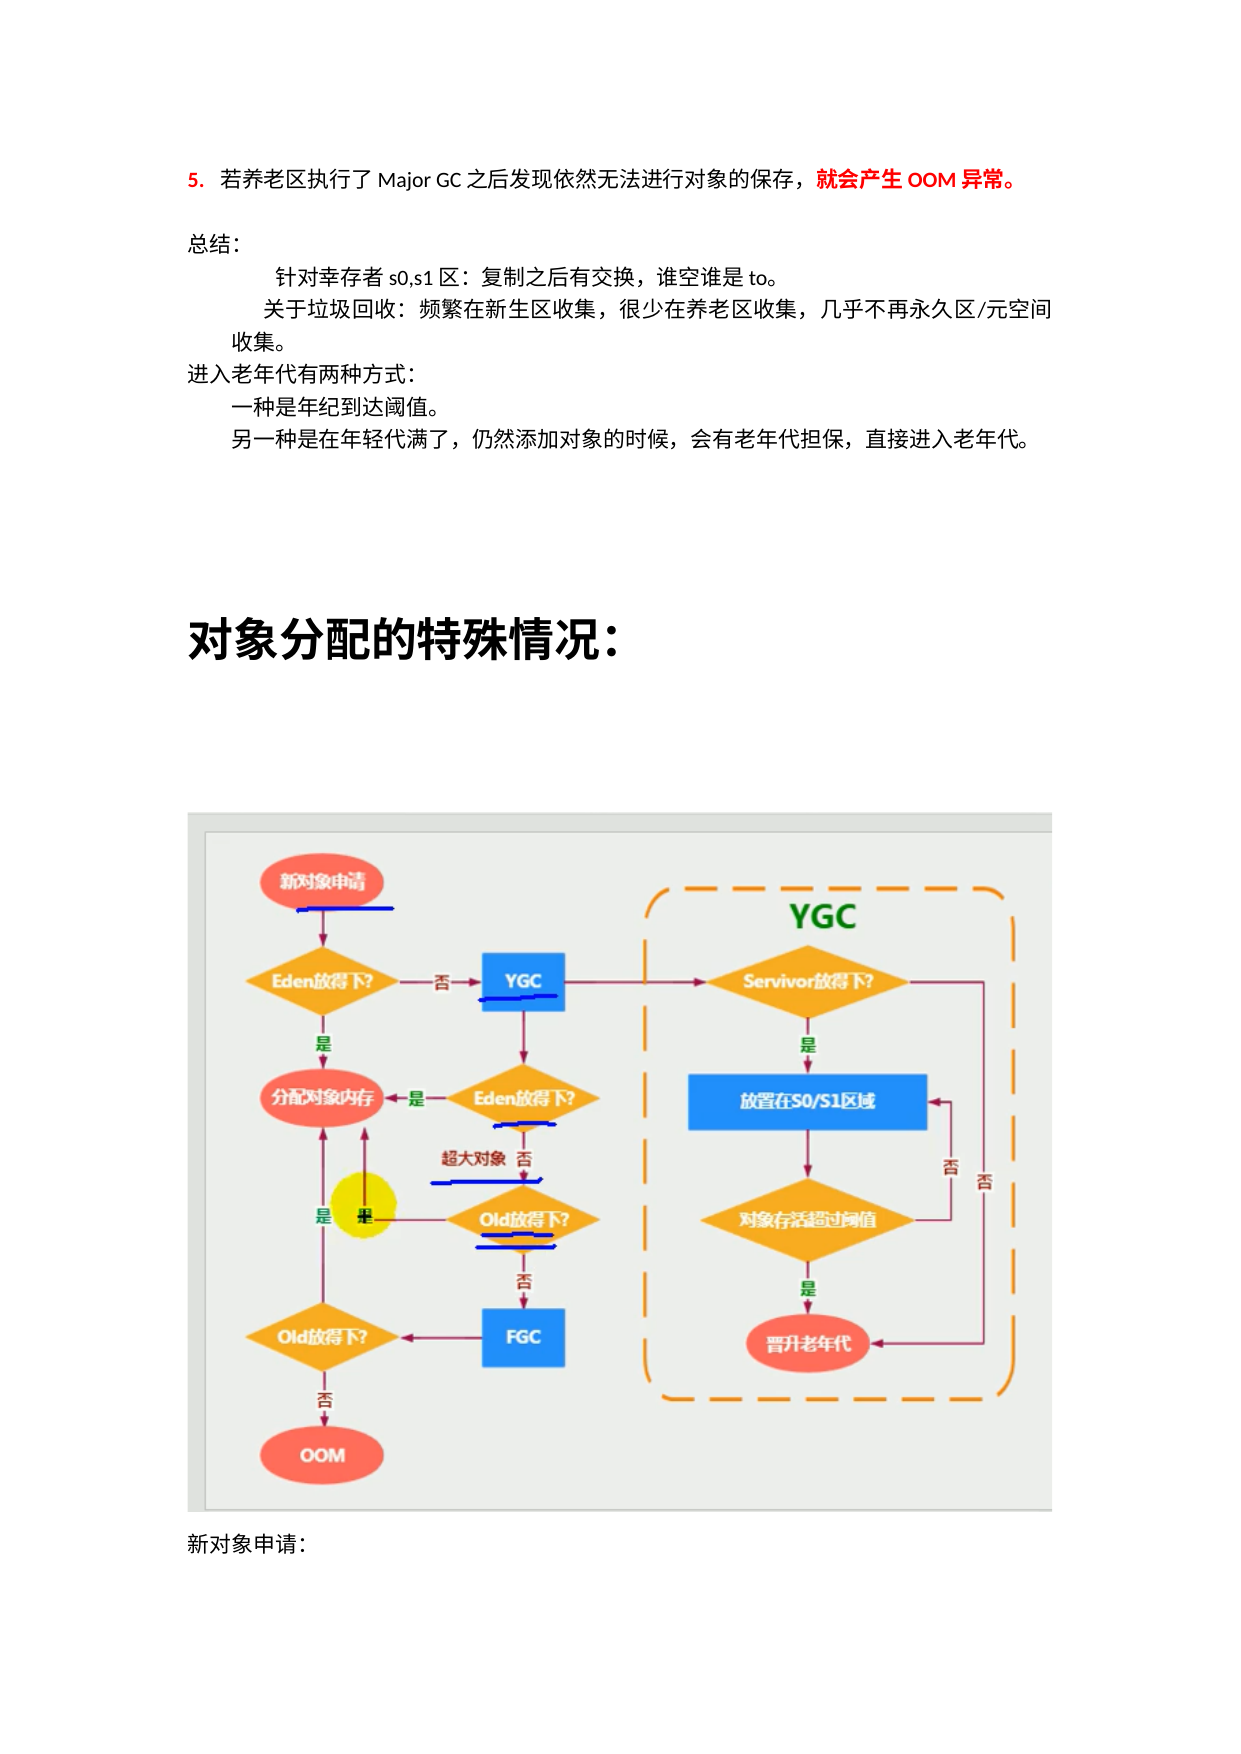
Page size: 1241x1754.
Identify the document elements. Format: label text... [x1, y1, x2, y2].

text 总结： [187, 227, 1053, 259]
list 一种是年纪到达阈值。 [187, 389, 1053, 422]
list 进入老年代有两种方式： [187, 357, 1053, 389]
list 另一种是在年轻代满了，仍然添加对象的时候，会有老年代担保，直接进入老年代。 [187, 422, 1053, 454]
list 新对象申请： [187, 1527, 1053, 1559]
subtitle 对象分配的特殊情况： [187, 587, 1053, 685]
picture [187, 812, 1053, 1512]
list 若养老区执行了Major GC之后发现依然无法进行对象的保存，就会产生OOM异常。 [187, 162, 1053, 194]
text 针对幸存者s0,s1区：复制之后有交换，谁空谁是to。 关于垃圾回收：频繁在新生区收集，很少在养老区收集，几乎不再永久区/元空间收集。 [231, 259, 1053, 357]
